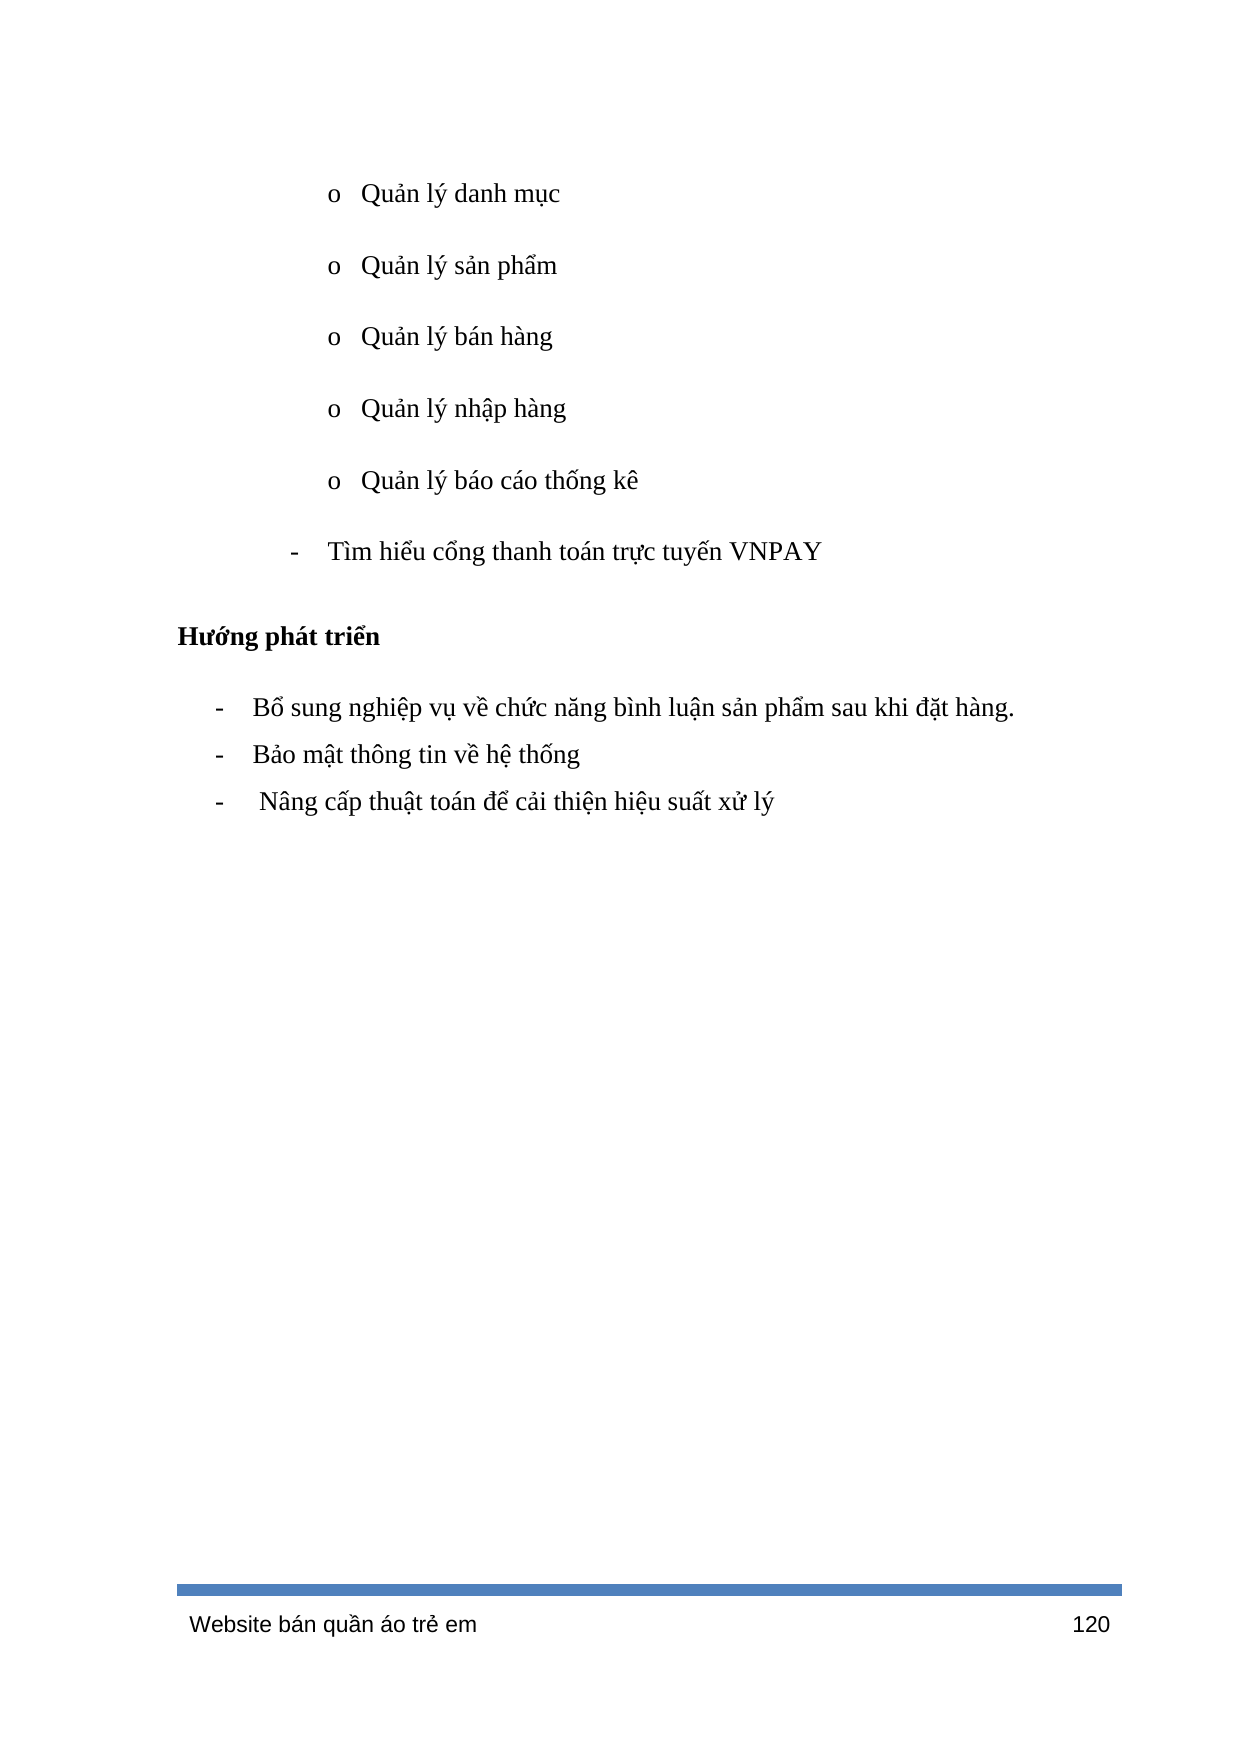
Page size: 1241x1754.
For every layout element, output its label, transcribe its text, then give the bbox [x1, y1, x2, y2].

list Bổ sung nghiệp vụ về chức năng bình luận sản phẩm sau khi đặt hàng. [215, 691, 1122, 722]
list Tìm hiểu cổng thanh toán trực tuyến VNPAY [290, 536, 1122, 567]
subtitle Hướng phát triển [177, 620, 1122, 651]
text o Quản lý danh mục [327, 177, 1122, 208]
text o Quản lý bán hàng [327, 321, 1122, 352]
text o Quản lý nhập hàng [327, 392, 1122, 423]
list Bảo mật thông tin về hệ thống [215, 738, 1122, 769]
text o Quản lý sản phẩm [327, 249, 1122, 280]
text o Quản lý báo cáo thống kê [327, 464, 1122, 495]
list Nâng cấp thuật toán để cải thiện hiệu suất xử lý [215, 785, 1122, 816]
